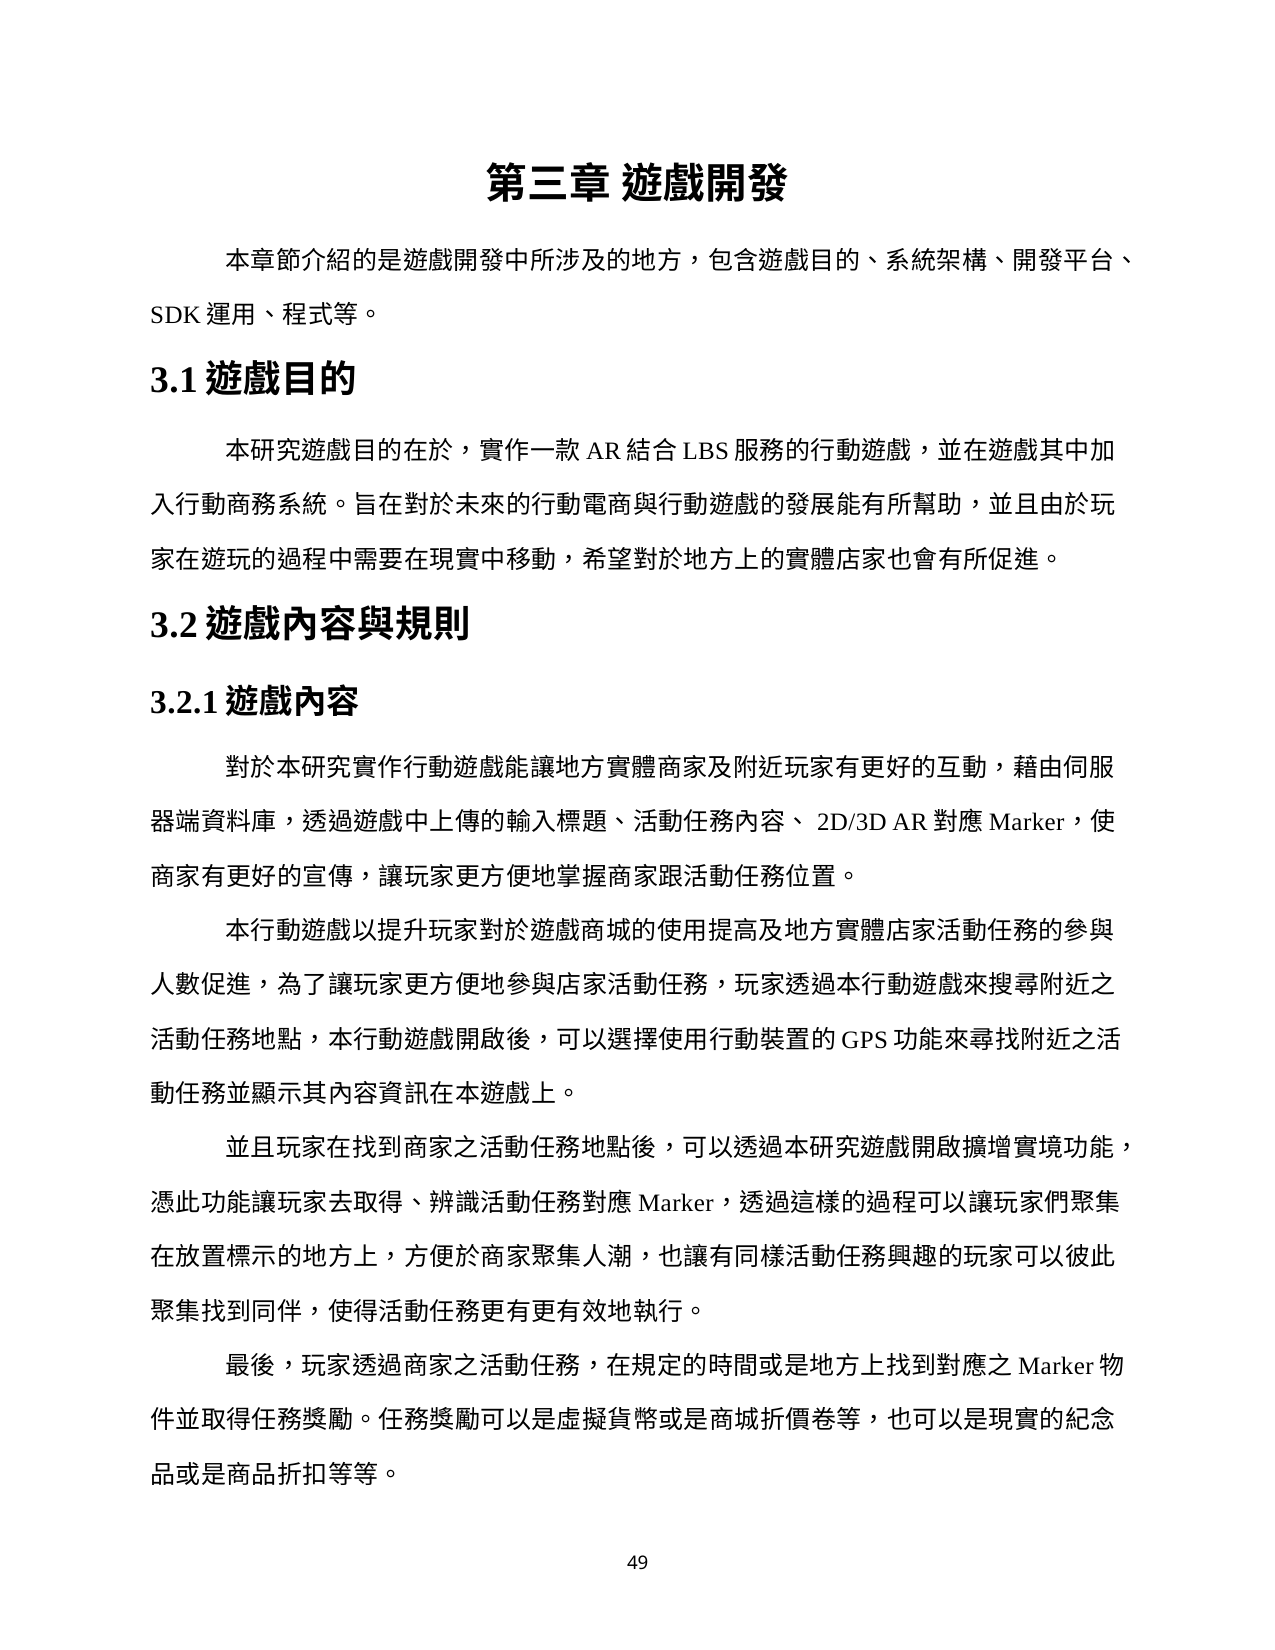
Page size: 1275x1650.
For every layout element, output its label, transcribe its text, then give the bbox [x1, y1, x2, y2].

text 本研究遊戲目的在於，實作一款AR結合LBS服務的行動遊戲，並在遊戲其中加入行動商務系統。旨在對於未來的行動電商與行動遊戲的發展能有所幫助，並且由於玩家在遊玩的過程中需要在現實中移動，希望對於地方上的實體店家也會有所促進。 [150, 431, 1125, 576]
text 本章節介紹的是遊戲開發中所涉及的地方，包含遊戲目的、系統架構、開發平台、SDK運用、程式等。 [150, 240, 1125, 331]
text 3.2遊戲內容與規則 [150, 594, 1125, 648]
text 3.2.1遊戲內容 [150, 675, 1125, 723]
text 3.1遊戲目的 [150, 349, 1125, 403]
text 對於本研究實作行動遊戲能讓地方實體商家及附近玩家有更好的互動，藉由伺服器端資料庫，透過遊戲中上傳的輸入標題、活動任務內容、 2D/3D AR對應Marker，使商家有更好的宣傳，讓玩家更方便地掌握商家跟活動任務位置。 [150, 747, 1125, 892]
text 第三章 遊戲開發 [150, 150, 1125, 210]
text 本行動遊戲以提升玩家對於遊戲商城的使用提高及地方實體店家活動任務的參與人數促進，為了讓玩家更方便地參與店家活動任務，玩家透過本行動遊戲來搜尋附近之活動任務地點，本行動遊戲開啟後，可以選擇使用行動裝置的GPS功能來尋找附近之活動任務並顯示其內容資訊在本遊戲上。 [150, 910, 1125, 1110]
text 最後，玩家透過商家之活動任務，在規定的時間或是地方上找到對應之Marker物件並取得任務獎勵。任務獎勵可以是虛擬貨幣或是商城折價卷等，也可以是現實的紀念品或是商品折扣等等。 [150, 1345, 1125, 1490]
text 並且玩家在找到商家之活動任務地點後，可以透過本研究遊戲開啟擴增實境功能，憑此功能讓玩家去取得、辨識活動任務對應Marker，透過這樣的過程可以讓玩家們聚集在放置標示的地方上，方便於商家聚集人潮，也讓有同樣活動任務興趣的玩家可以彼此聚集找到同伴，使得活動任務更有更有效地執行。 [150, 1128, 1125, 1327]
